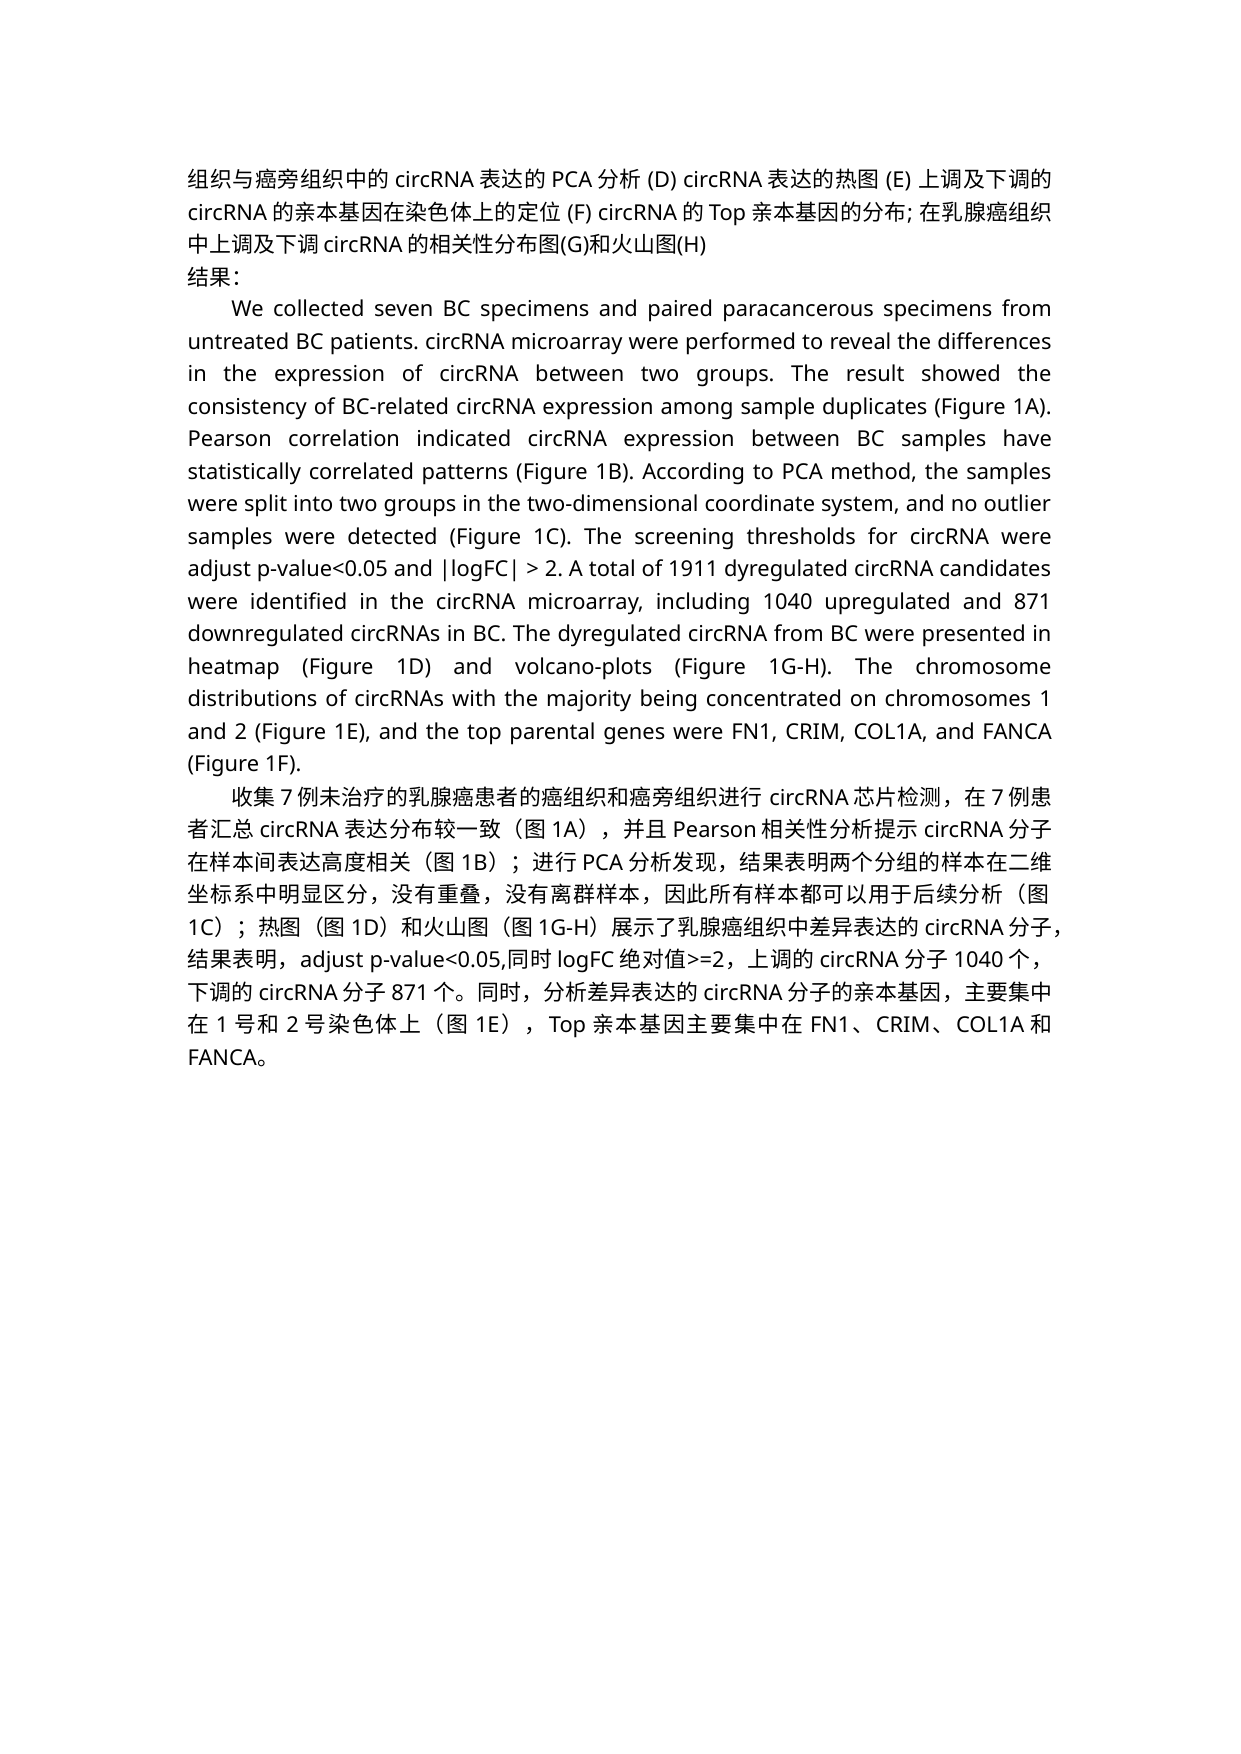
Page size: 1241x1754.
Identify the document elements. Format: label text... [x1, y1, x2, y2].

text 结果： [187, 259, 1053, 292]
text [187, 162, 1053, 259]
text 收集7例未治疗的乳腺癌患者的癌组织和癌旁组织进行circRNA芯片检测，在7例患者汇总circRNA表达分布较一致（图1A），并且Pearson相关性分析提示circRNA分子在样本间表达高度相关（图1B）；进行PCA分析发现，结果表明两个分组的样本在二维坐标系中明显区分，没有重叠，没有离群样本，因此所有样本都可以用于后续分析（图1C）；热图（图1D）和火山图（图1G-H）展示了乳腺癌组织中差异表达的circRNA分子，结果表明，adjust p-value<0.05,同时logFC绝对值>=2，上调的circRNA分子1040个，下调的circRNA分子871个。同时，分析差异表达的circRNA分子的亲本基因，主要集中在1号和2号染色体上（图1E），Top亲本基因主要集中在FN1、CRIM、COL1A和FANCA。 [187, 779, 1053, 1072]
text We collected seven BC specimens and paired paracancerous specimens from untreated BC patients. circRNA microarray were performed to reveal the differences in the expression of circRNA between two groups. The result showed the consistency of BC-related circRNA expression among sample duplicates (Figure 1A). Pearson correlation indicated circRNA expression between BC samples have statistically correlated patterns (Figure 1B). According to PCA method, the samples were split into two groups in the two-dimensional coordinate system, and no outlier samples were detected (Figure 1C). The screening thresholds for circRNA were adjust p-value<0.05 and |logFC| > 2. A total of 1911 dyregulated circRNA candidates were identified in the circRNA microarray, including 1040 upregulated and 871 downregulated circRNAs in BC. The dyregulated circRNA from BC were presented in heatmap (Figure 1D) and volcano-plots (Figure 1G-H). The chromosome distributions of circRNAs with the majority being concentrated on chromosomes 1 and 2 (Figure 1E), and the top parental genes were FN1, CRIM, COL1A, and FANCA (Figure 1F). [187, 292, 1053, 779]
